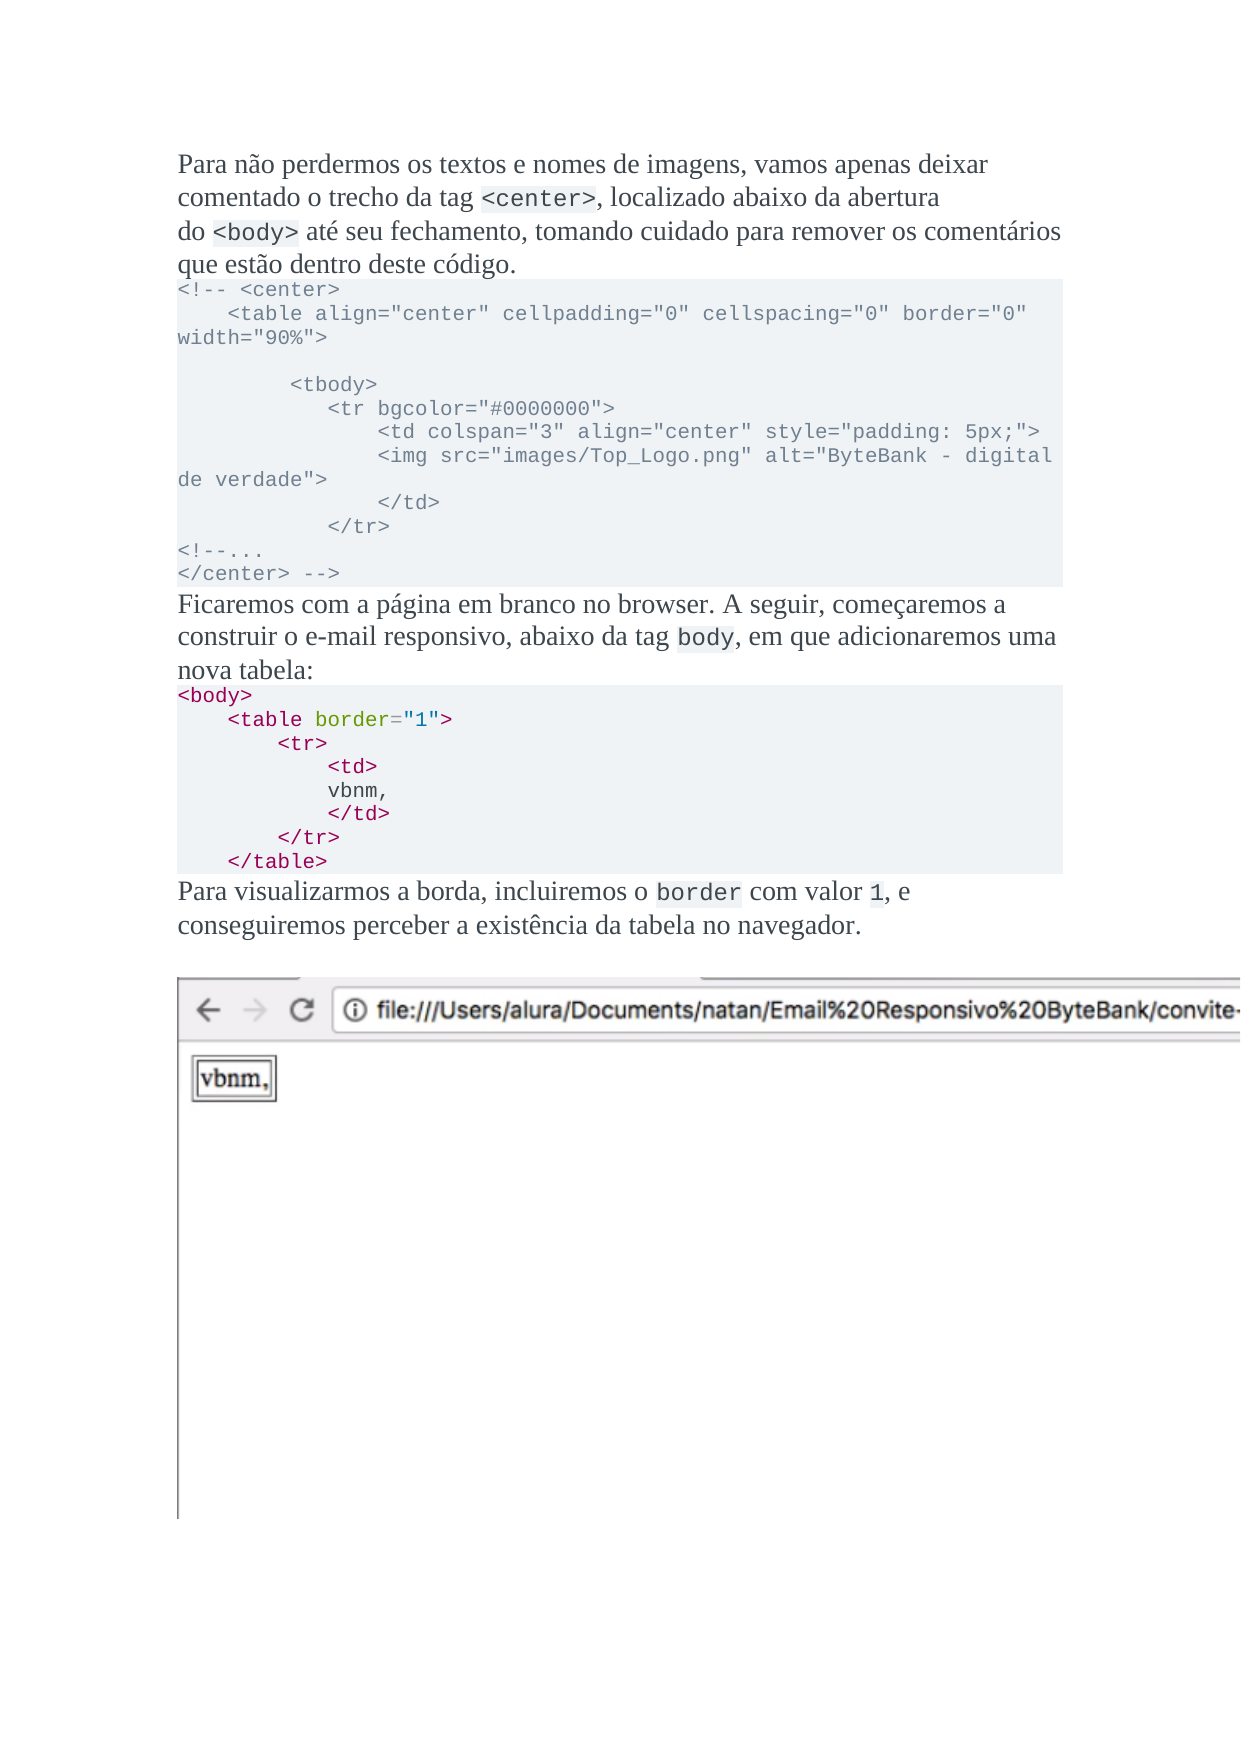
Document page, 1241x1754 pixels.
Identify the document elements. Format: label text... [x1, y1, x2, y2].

text Para visualizarmos a borda, incluiremos o border com valor 1, e conseguiremos perceber a existência da tabela no navegador. [177, 874, 1063, 940]
text </table> [177, 851, 1063, 874]
text <img src="images/Top_Logo.png" alt="ByteBank - digital de verdade"> [177, 445, 1063, 492]
text </tr> [177, 516, 1063, 539]
picture [177, 977, 1241, 1519]
text Para não perdermos os textos e nomes de imagens, vamos apenas deixar comentado o trecho da tag <center>, localizado abaixo da abertura do <body> até seu fechamento, tomando cuidado para remover os comentários que estão dentro deste código. [177, 148, 1063, 279]
text </td> [177, 803, 1063, 827]
text </td> [177, 492, 1063, 516]
text </tr> [177, 827, 1063, 851]
text <table border="1"> [177, 709, 1063, 732]
text <tr> [177, 732, 1063, 756]
text vbnm, [177, 780, 1063, 803]
text <tbody> [177, 374, 1063, 398]
text <tr bgcolor="#0000000"> [177, 398, 1063, 421]
text <td> [177, 756, 1063, 780]
text Ficaremos com a página em branco no browser. A seguir, começaremos a construir o e-mail responsivo, abaixo da tag body, em que adicionaremos uma nova tabela: [177, 587, 1063, 685]
text <!--... [177, 539, 1063, 563]
text <table align="center" cellpadding="0" cellspacing="0" border="0" width="90%"> [177, 303, 1063, 350]
text <td colspan="3" align="center" style="padding: 5px;"> [177, 421, 1063, 445]
text </center> --> [177, 563, 1063, 587]
text <!-- <center> [177, 279, 1063, 303]
text <body> [177, 685, 1063, 709]
